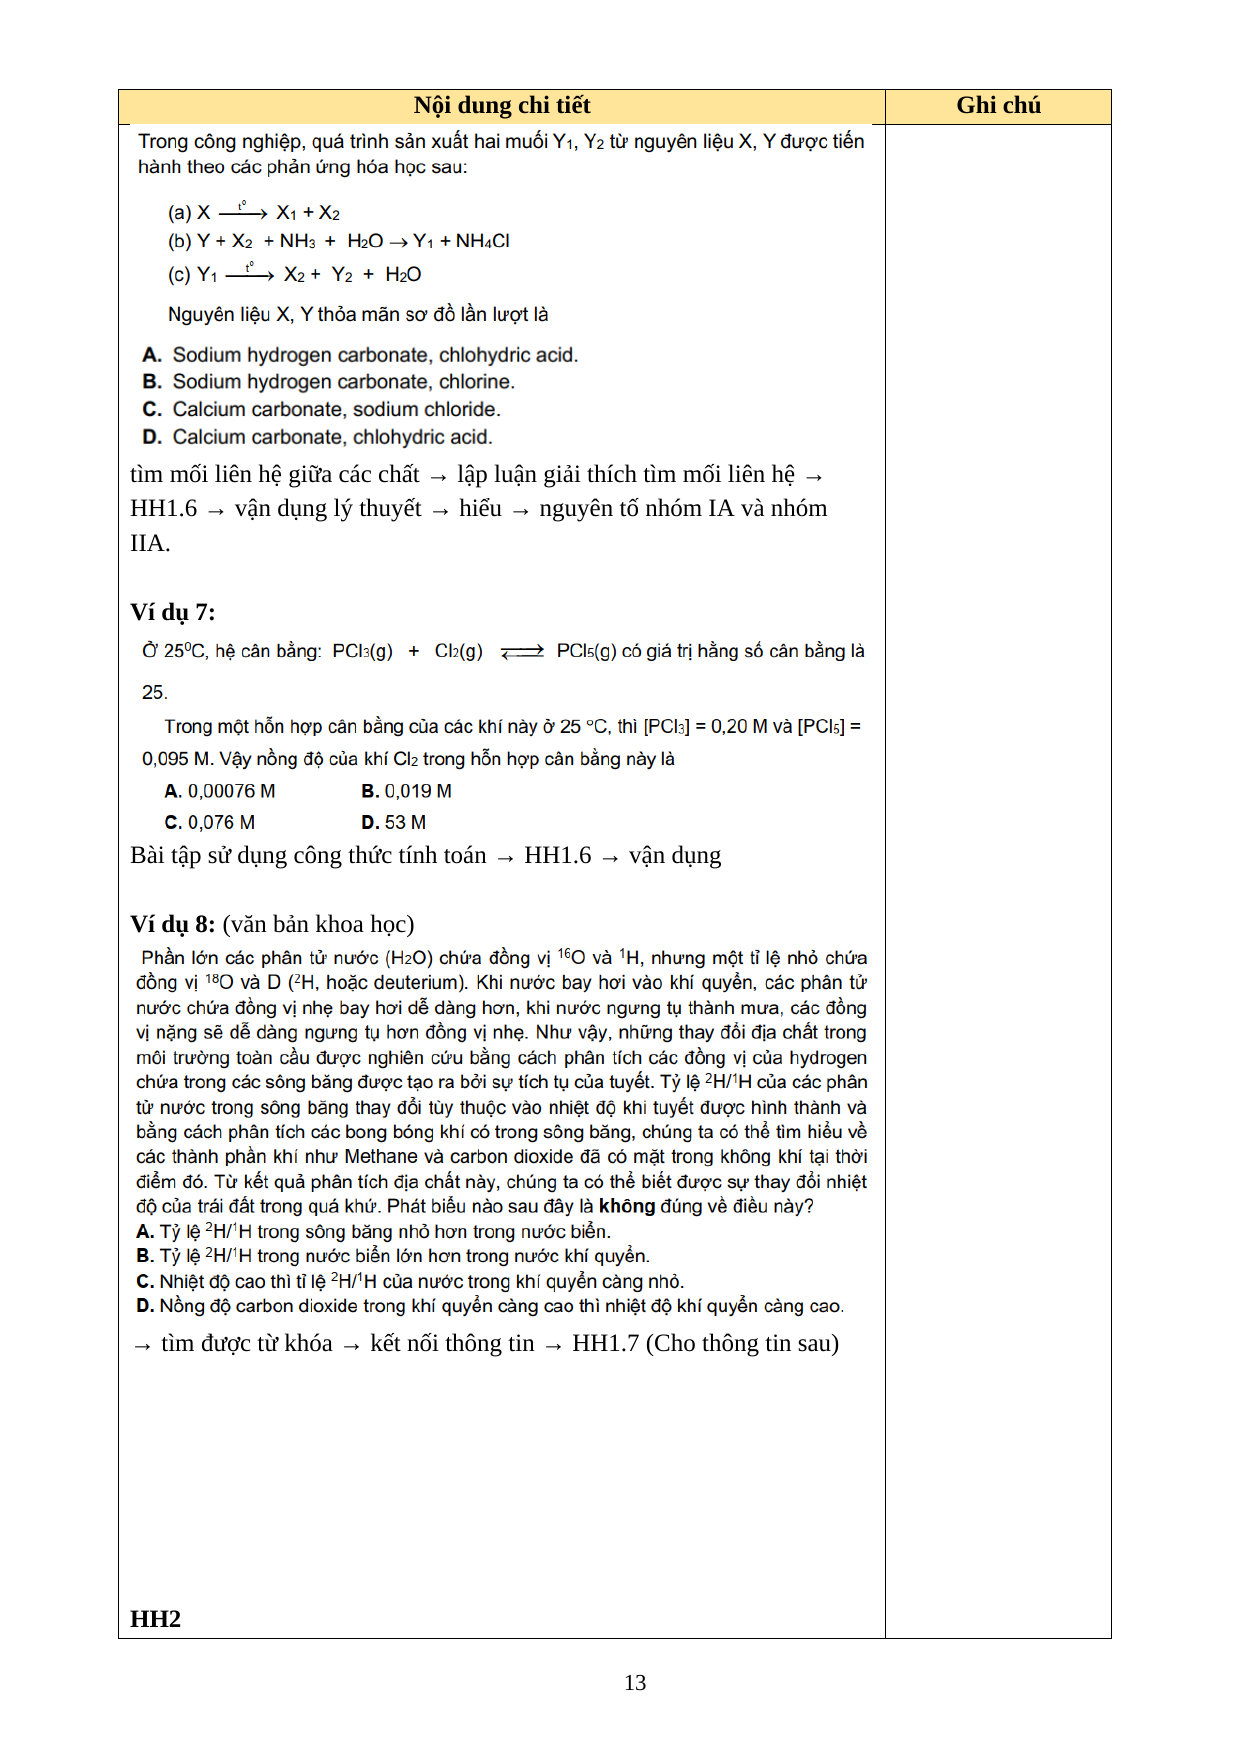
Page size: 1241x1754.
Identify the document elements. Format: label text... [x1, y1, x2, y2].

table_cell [886, 125, 1111, 1638]
picture [129, 631, 873, 836]
picture [129, 334, 583, 454]
table_header Nội dung chi tiết [119, 90, 885, 124]
table_header Ghi chú [886, 90, 1111, 124]
picture [129, 124, 873, 329]
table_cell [119, 125, 885, 1638]
picture [129, 944, 873, 1324]
